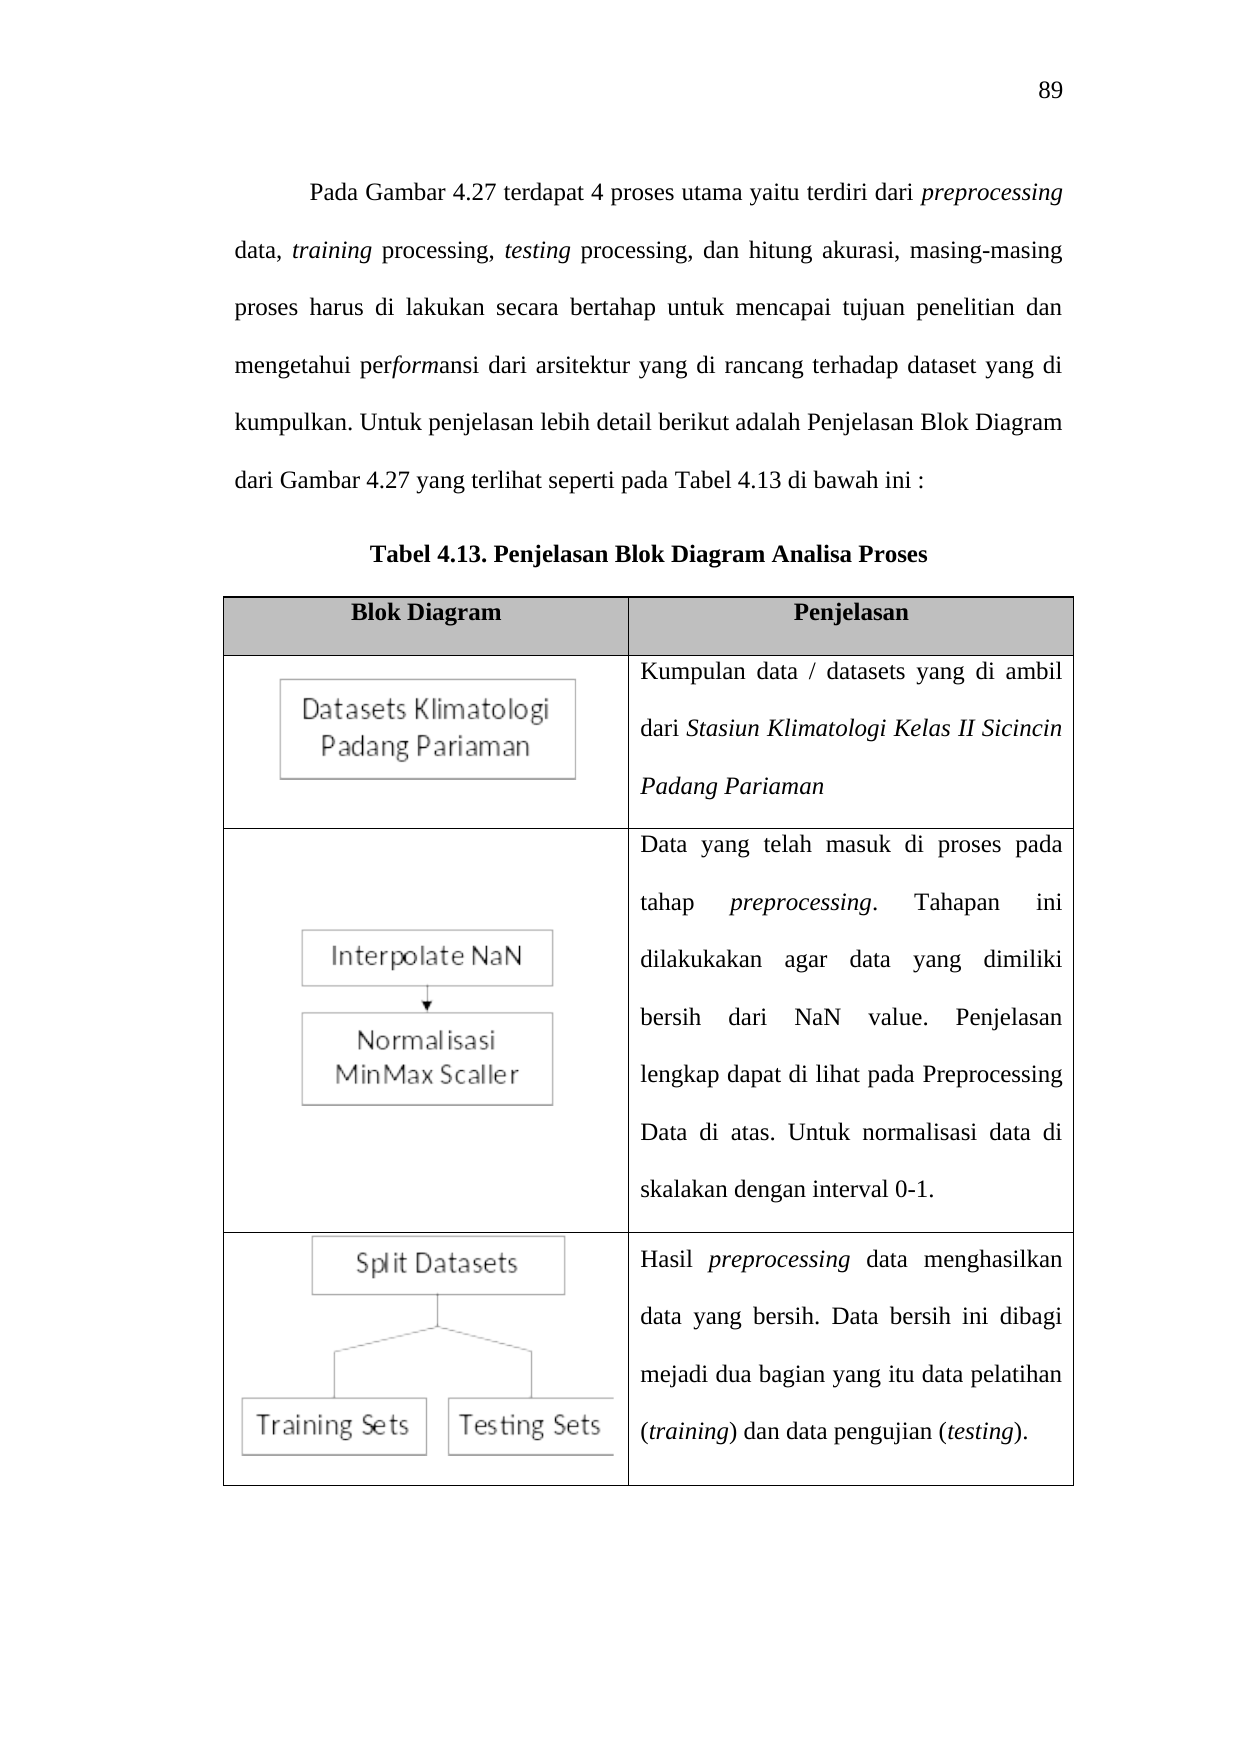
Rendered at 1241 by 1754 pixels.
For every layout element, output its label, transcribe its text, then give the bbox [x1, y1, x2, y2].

table_cell Hasil preprocessing data menghasilkan data yang bersih. Data bersih ini dibagi mejadi dua bagian yang itu data pelatihan (training) dan data pengujian (testing). [629, 1233, 1073, 1484]
table_cell [224, 1233, 628, 1484]
table_cell Kumpulan data / datasets yang di ambil dari Stasiun Klimatologi Kelas II Sicincin Padang Pariaman [629, 656, 1073, 828]
table_header Penjelasan [629, 598, 1073, 655]
table_cell Data yang telah masuk di proses pada tahap preprocessing. Tahapan ini dilakukakan agar data yang dimiliki bersih dari NaN value. Penjelasan lengkap dapat di lihat pada Preprocessing Data di atas. Untuk normalisasi data di skalakan dengan interval 0-1. [629, 829, 1073, 1232]
table_cell [224, 656, 628, 828]
table_header Blok Diagram [224, 598, 628, 655]
table_cell [224, 829, 628, 1232]
